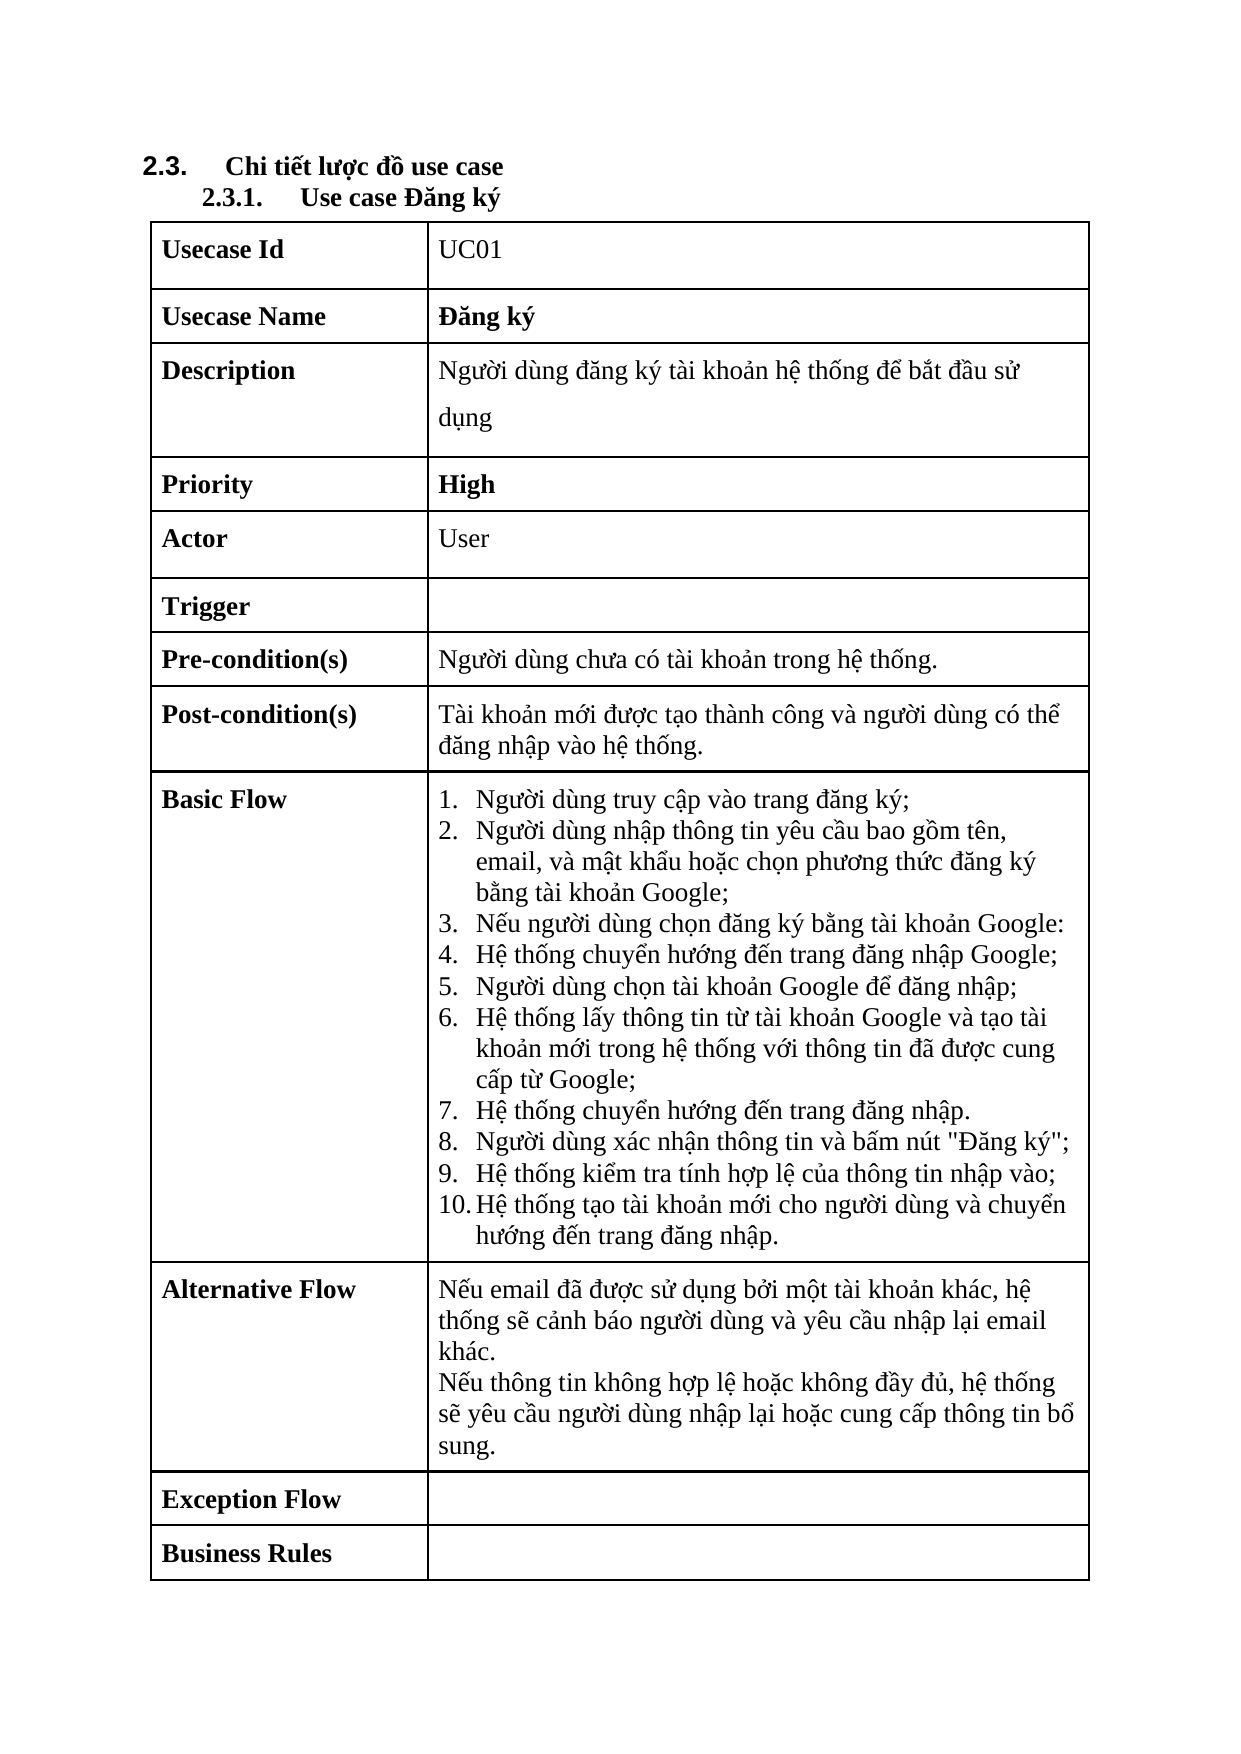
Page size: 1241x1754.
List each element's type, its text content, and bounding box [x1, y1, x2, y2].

table_cell High [429, 458, 1088, 510]
table_cell Usecase Name [152, 290, 427, 342]
table_cell Trigger [152, 579, 427, 631]
table_cell Priority [152, 458, 427, 510]
table_cell Đăng ký [429, 290, 1088, 342]
subtitle Use case Đăng ký [262, 181, 1090, 212]
table_cell Người dùng chưa có tài khoản trong hệ thống. [429, 633, 1088, 685]
table_cell Post-condition(s) [152, 687, 427, 770]
subtitle Chi tiết lược đồ use case [187, 150, 1090, 181]
table_cell Actor [152, 512, 427, 577]
table_cell Business Rules [152, 1526, 427, 1578]
table_cell [429, 579, 1088, 631]
table_cell Alternative Flow [152, 1263, 427, 1470]
table_cell [429, 1473, 1088, 1524]
table_cell Người dùng đăng ký tài khoản hệ thống để bắt đầu sử dụng [429, 344, 1088, 456]
table_cell Nếu email đã được sử dụng bởi một tài khoản khác, hệ thống sẽ cảnh báo người dùng và yêu cầu nhập lại email khác. Nếu thông tin không hợp lệ hoặc không đầy đủ, hệ thống sẽ yêu cầu người dùng nhập lại hoặc cung cấp thông tin bổ sung. [429, 1263, 1088, 1470]
table_cell Description [152, 344, 427, 456]
table_cell [429, 1526, 1088, 1578]
table_cell User [429, 512, 1088, 577]
table_cell Tài khoản mới được tạo thành công và người dùng có thể đăng nhập vào hệ thống. [429, 687, 1088, 770]
table_header UC01 [429, 223, 1088, 288]
table_header Usecase Id [152, 223, 427, 288]
table_cell Exception Flow [152, 1473, 427, 1524]
table_cell Basic Flow [152, 773, 427, 1261]
table_cell Pre-condition(s) [152, 633, 427, 685]
table_cell Người dùng truy cập vào trang đăng ký; Người dùng nhập thông tin yêu cầu bao gồm tên, email, và mật khẩu hoặc chọn phương thức đăng ký bằng tài khoản Google; Nếu người dùng chọn đăng ký bằng tài khoản Google: Hệ thống chuyển hướng đến trang đăng nhập Google; Người dùng chọn tài khoản Google để đăng nhập; Hệ thống lấy thông tin từ tài khoản Google và tạo tài khoản mới trong hệ thống với thông tin đã được cung cấp từ Google; Hệ thống chuyển hướng đến trang đăng nhập. Người dùng xác nhận thông tin và bấm nút "Đăng ký"; Hệ thống kiểm tra tính hợp lệ của thông tin nhập vào; Hệ thống tạo tài khoản mới cho người dùng và chuyển hướng đến trang đăng nhập. [429, 773, 1088, 1261]
